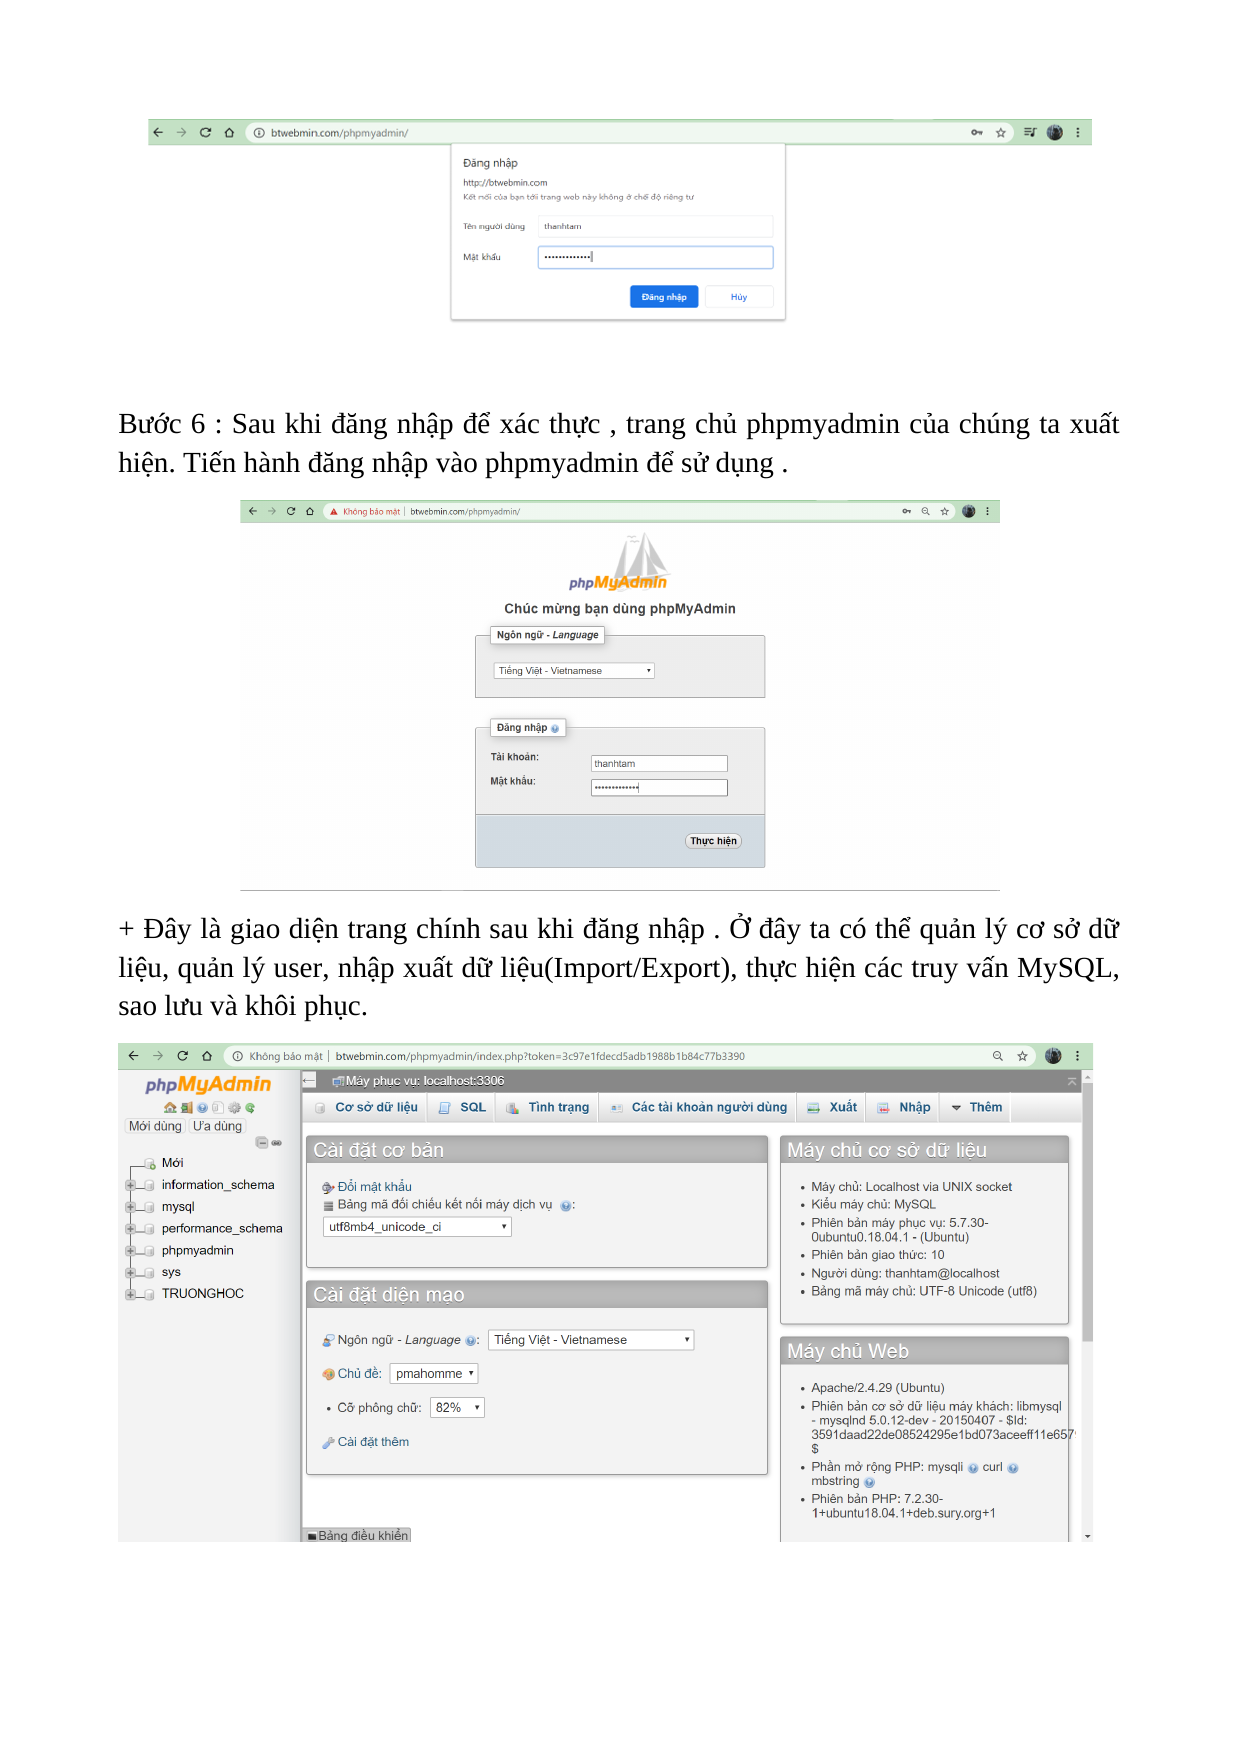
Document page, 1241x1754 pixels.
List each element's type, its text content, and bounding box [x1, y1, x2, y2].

text Bước 6 : Sau khi đăng nhập để xác thực , trang chủ phpmyadmin của chúng ta xuất hiện. Tiến hành đăng nhập vào phpmyadmin để sử dụng . [118, 407, 1122, 479]
text + Đây là giao diện trang chính sau khi đăng nhập . Ở đây ta có thể quản lý cơ sở dữ liệu, quản lý user, nhập xuất dữ liệu(Import/Export), thực hiện các truy vấn MySQL, sao lưu và khôi phục. [118, 911, 1122, 1022]
picture [148, 118, 1092, 386]
picture [240, 500, 1000, 891]
picture [118, 1043, 1094, 1542]
